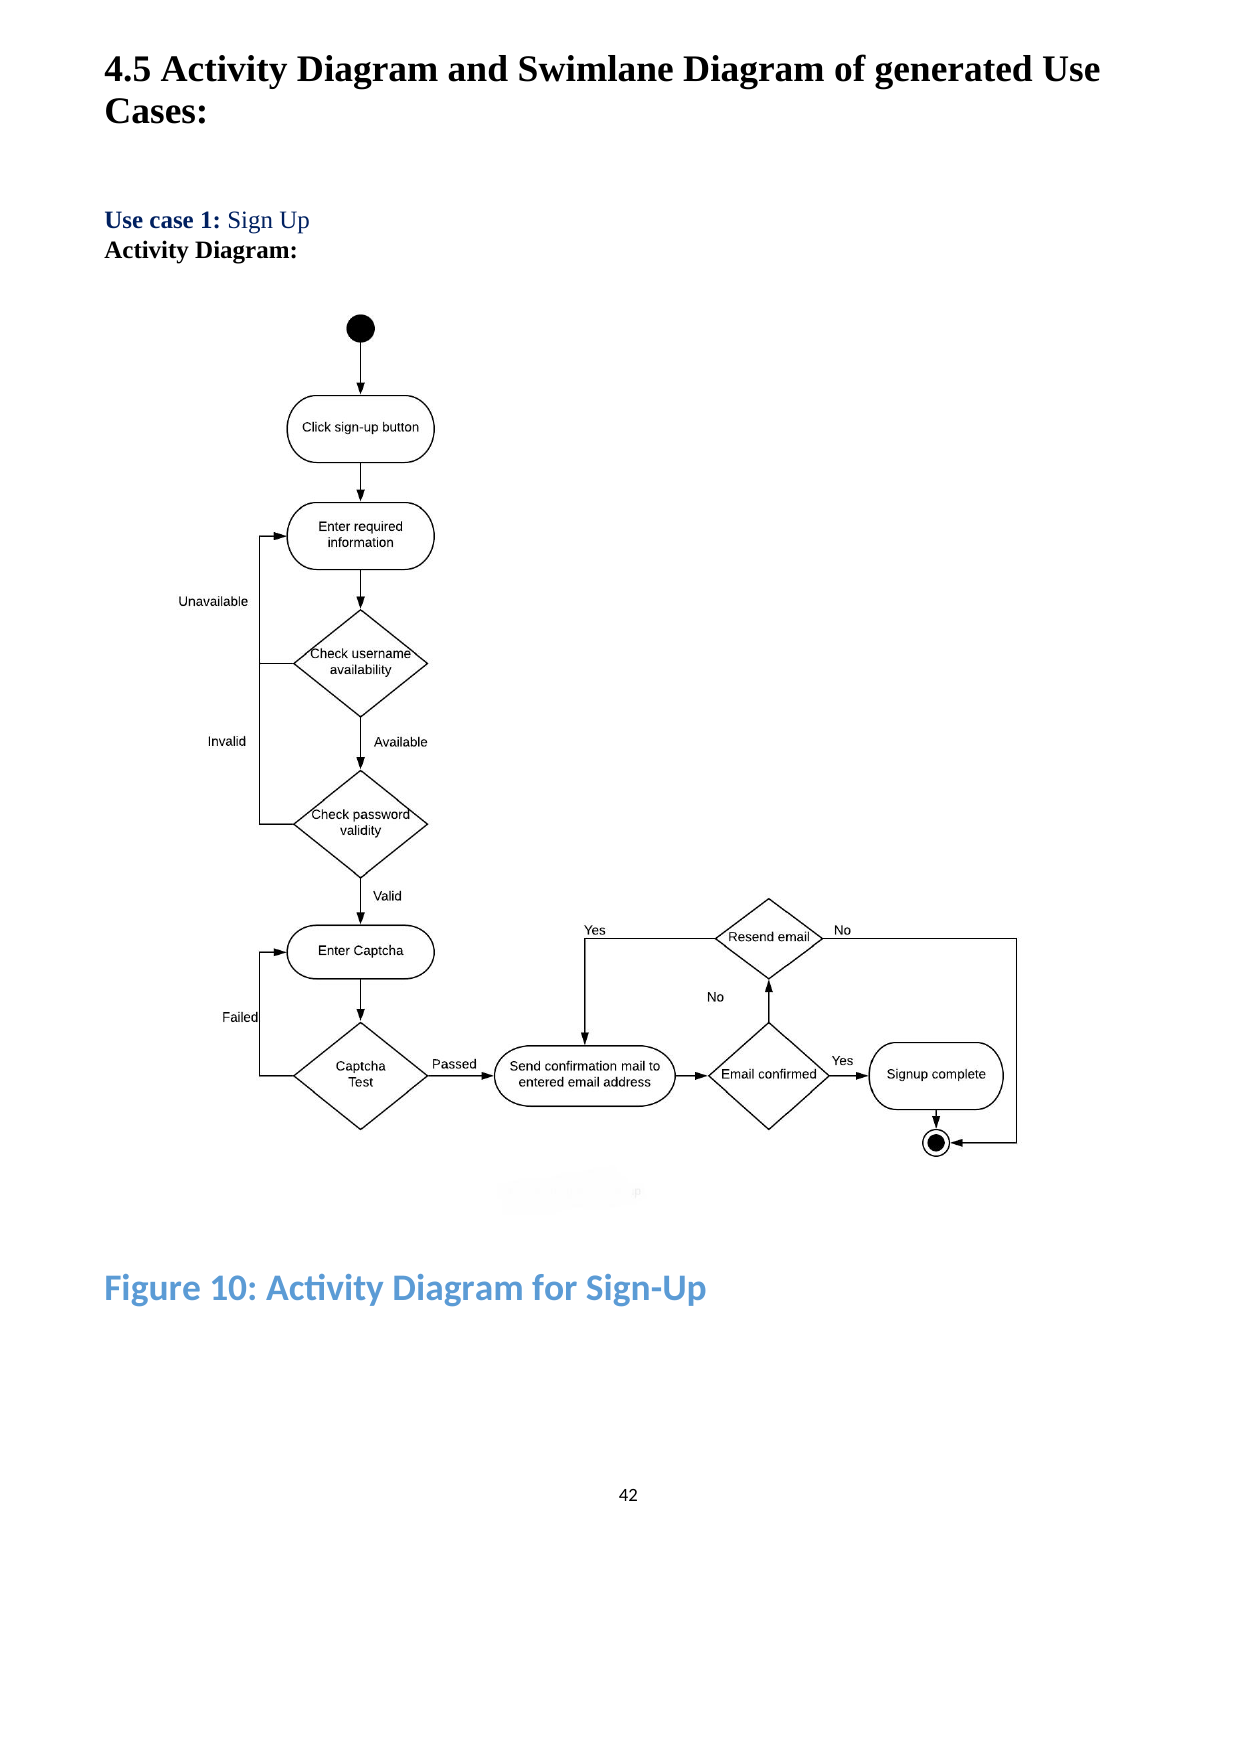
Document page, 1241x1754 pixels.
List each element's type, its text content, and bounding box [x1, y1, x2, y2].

text 4.5 Activity Diagram and Swimlane Diagram of generated Use Cases: [104, 48, 1152, 132]
text 42 [104, 1483, 1152, 1506]
text Use case 1: Sign Up [104, 206, 1152, 234]
text Figure 10: Activity Diagram for Sign-Up [104, 1264, 1152, 1310]
picture [106, 289, 1043, 1239]
text Activity Diagram: [104, 235, 1152, 264]
